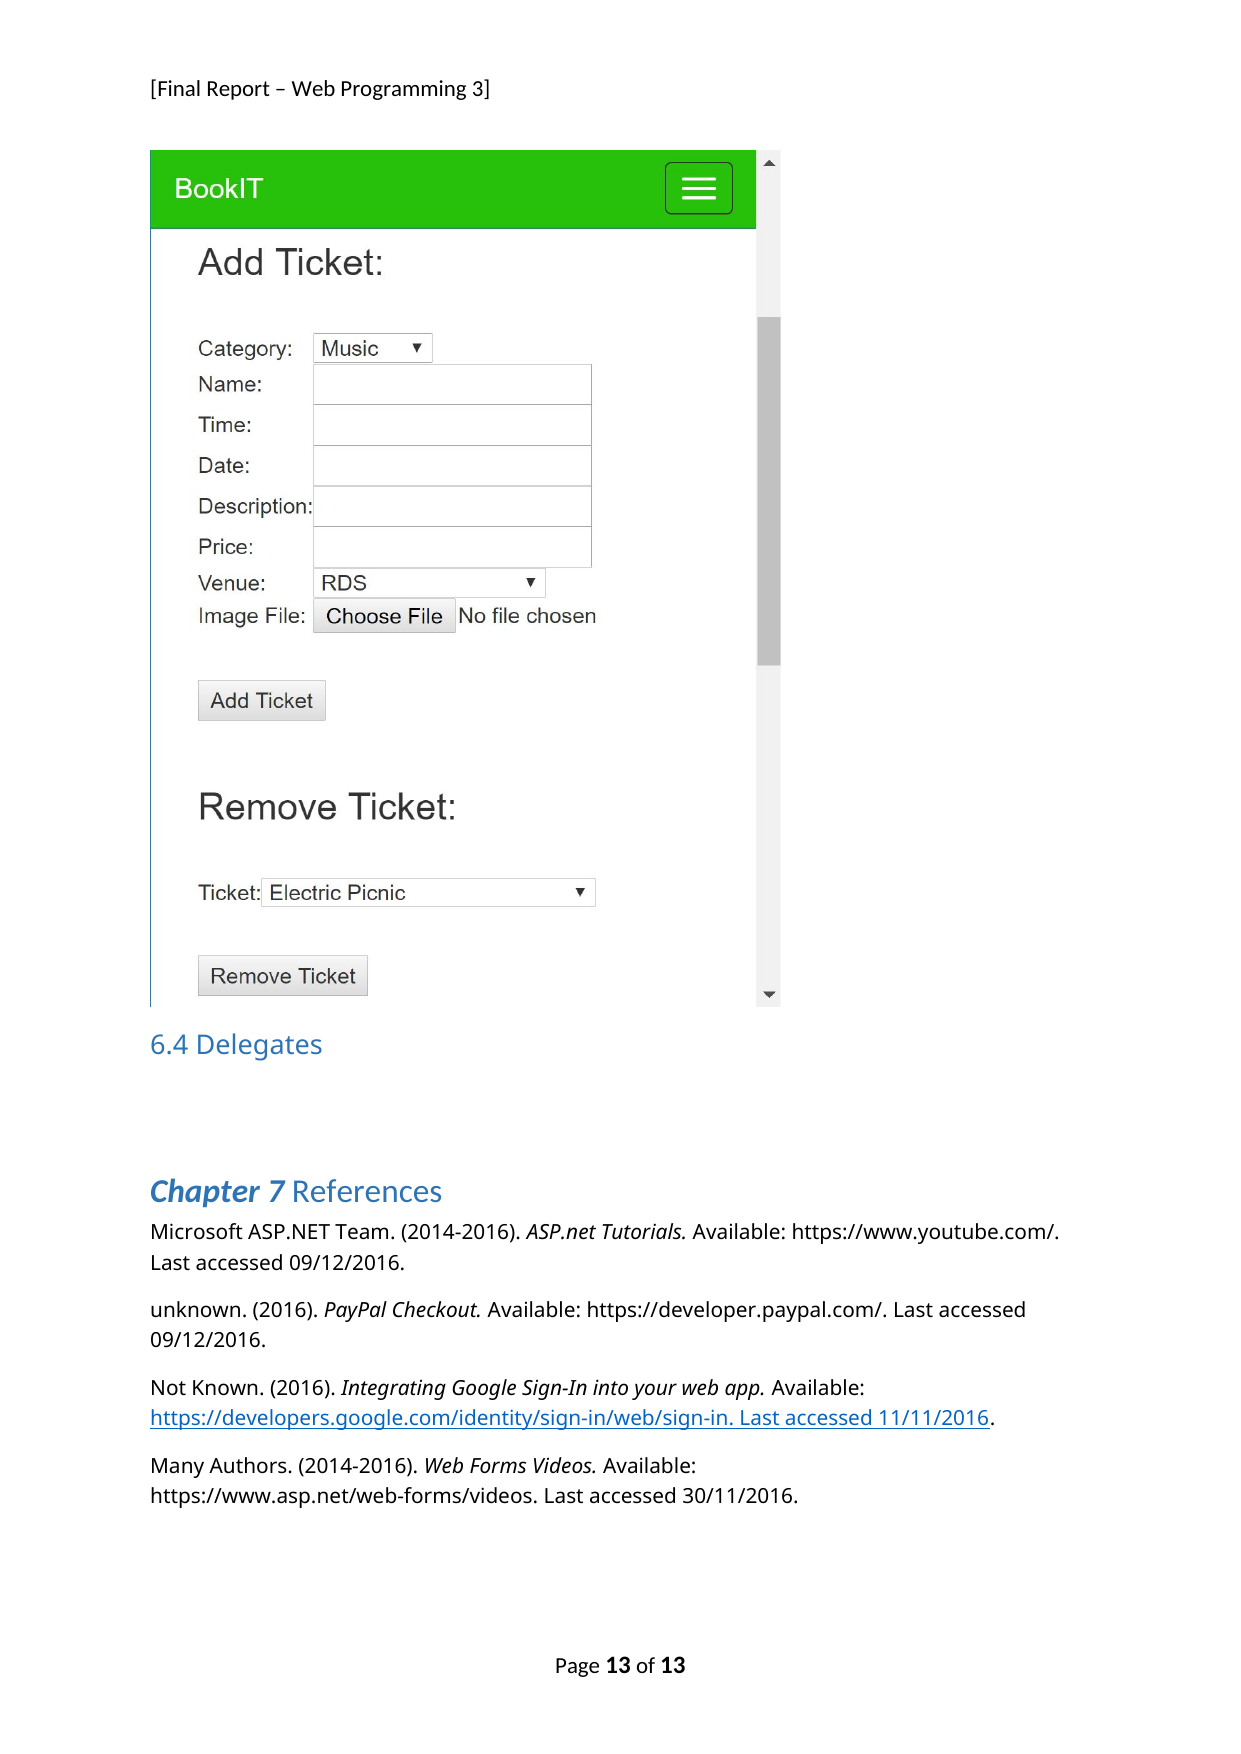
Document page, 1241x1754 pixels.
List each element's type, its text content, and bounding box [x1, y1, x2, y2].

subtitle References [150, 1170, 1090, 1211]
text Microsoft ASP.NET Team. (2014-2016). ASP.net Tutorials. Available: https://www.youtube.com/. Last accessed 09/12/2016. [150, 1217, 1090, 1276]
text Not Known. (2016). Integrating Google Sign-In into your web app. Available: https://developers.google.com/identity/sign-in/web/sign-in. Last accessed 11/11/2016. [150, 1373, 1090, 1432]
subtitle Delegates [150, 1026, 1090, 1063]
text Many Authors. (2014-2016). Web Forms Videos. Available: https://www.asp.net/web-forms/videos. Last accessed 30/11/2016. [150, 1451, 1090, 1510]
picture [150, 150, 781, 1007]
text unknown. (2016). PayPal Checkout. Available: https://developer.paypal.com/. Last accessed 09/12/2016. [150, 1295, 1090, 1354]
